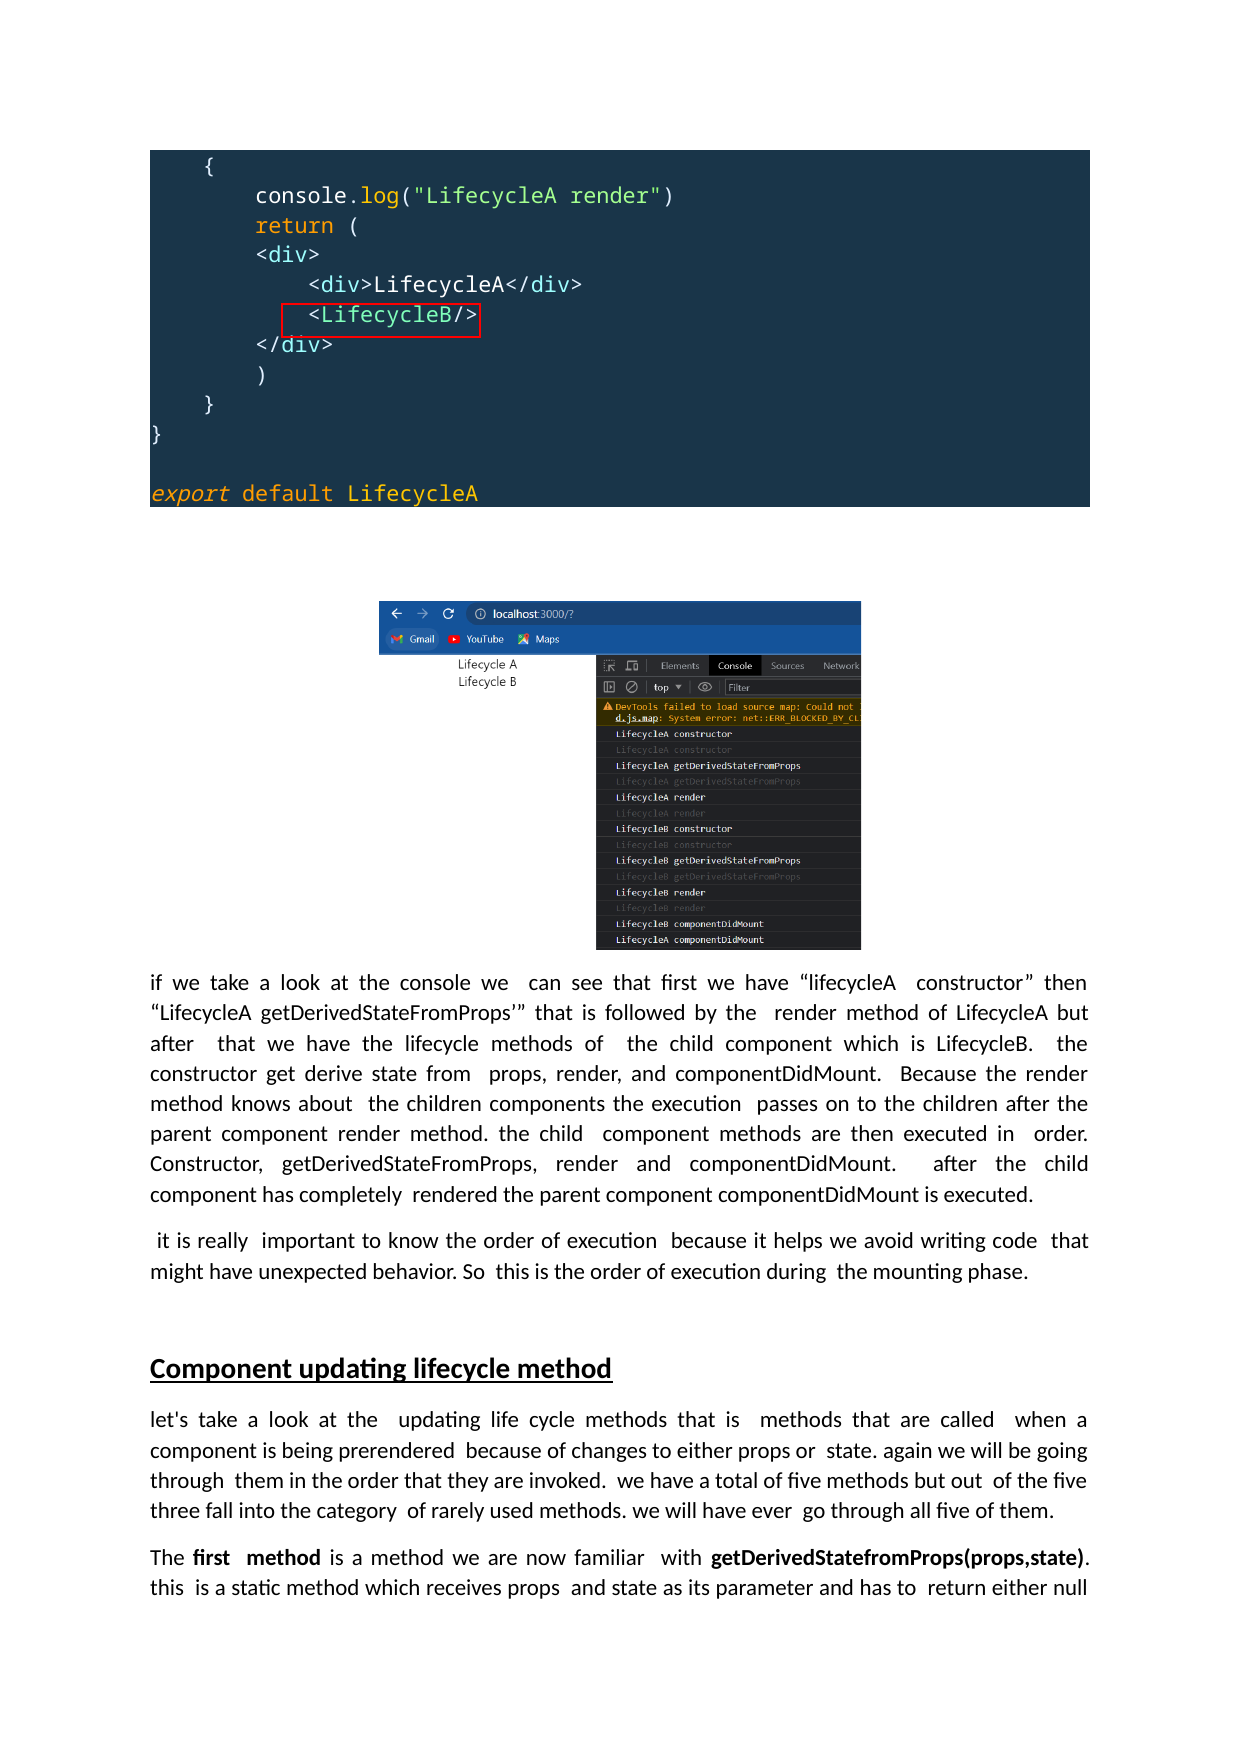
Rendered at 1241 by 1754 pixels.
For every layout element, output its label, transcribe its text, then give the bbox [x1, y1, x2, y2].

text it is really important to know the order of execution because it helps we avoid writing code that might have unexpected behavior. So this is the order of execution during the mounting phase. [150, 1227, 1090, 1285]
text <LifecycleB/> [150, 299, 1090, 329]
text let's take a look at the updating life cycle methods that is methods that are called when a component is being prerendered because of changes to either props or state. again we will be going through them in the order that they are invoked. we have a total of five methods but out of the five three fall into the category of rarely used methods. we will have ever go through all five of them. [150, 1406, 1090, 1524]
text { [150, 150, 1090, 180]
text export default LifecycleA [150, 478, 1090, 507]
text <div>LifecycleA</div> [150, 269, 1090, 299]
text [150, 1543, 1090, 1601]
text if we take a look at the console we can see that first we have “lifecycleA constructor” then “LifecycleA getDerivedStateFromProps’” that is followed by the render method of LifecycleA but after that we have the lifecycle methods of the child component which is LifecycleB. the constructor get derive state from props, render, and componentDidMount. Because the render method knows about the children components the execution passes on to the children after the parent component render method. the child component methods are then executed in order. Constructor, getDerivedStateFromProps, render and componentDidMount. after the child component has completely rendered the parent component componentDidMount is executed. [150, 968, 1090, 1208]
text ) [150, 358, 1090, 388]
text <div> [150, 239, 1090, 269]
text </div> [150, 329, 1090, 358]
text console.log("LifecycleA render") [150, 180, 1090, 209]
text } [150, 388, 1090, 418]
text return ( [150, 209, 1090, 239]
picture [379, 601, 862, 950]
text Component updating lifecycle method [150, 1351, 1090, 1386]
text } [150, 418, 1090, 448]
